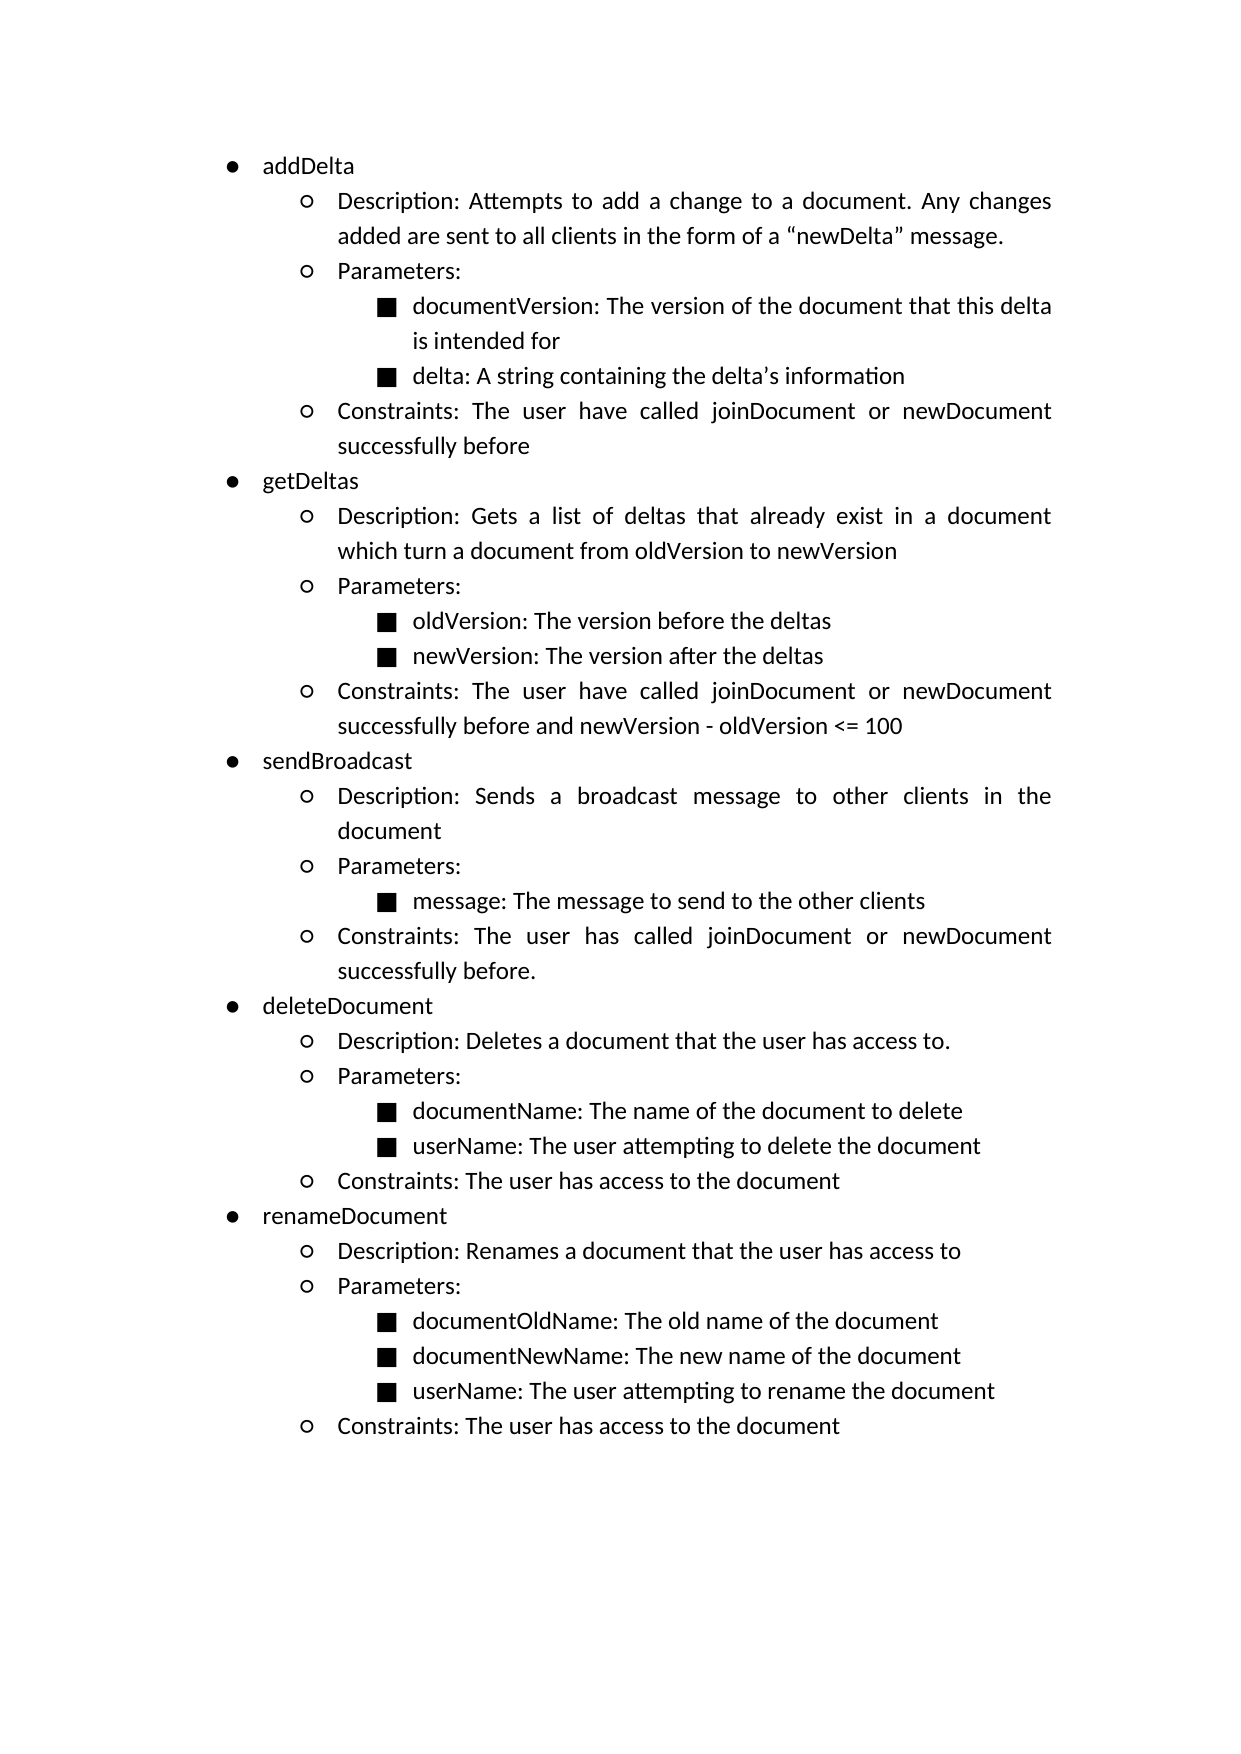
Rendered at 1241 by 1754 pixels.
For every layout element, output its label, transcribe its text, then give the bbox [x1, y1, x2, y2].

list Description: Gets a list of deltas that already exist in a document which turn a document from oldVersion to newVersion [300, 500, 1053, 566]
list Parameters: [300, 255, 1053, 286]
list getDeltas [225, 465, 1053, 496]
list Constraints: The user has access to the document [300, 1165, 1053, 1196]
list userName: The user attempting to rename the document [375, 1375, 1053, 1406]
list Constraints: The user have called joinDocument or newDocument successfully before and newVersion - oldVersion <= 100 [300, 675, 1053, 741]
list renameDocument [225, 1200, 1053, 1231]
list userName: The user attempting to delete the document [375, 1130, 1053, 1161]
list addDelta [225, 150, 1053, 181]
list oldVersion: The version before the deltas [375, 605, 1053, 636]
list Constraints: The user has access to the document [300, 1410, 1053, 1441]
list documentVersion: The version of the document that this delta is intended for [375, 290, 1053, 356]
list Description: Deletes a document that the user has access to. [300, 1025, 1053, 1056]
list sendBroadcast [225, 745, 1053, 776]
list Parameters: [300, 1060, 1053, 1091]
list Parameters: [300, 850, 1053, 881]
list delta: A string containing the delta’s information [375, 360, 1053, 391]
list Description: Attempts to add a change to a document. Any changes added are sent to all clients in the form of a “newDelta” message. [300, 185, 1053, 251]
list Constraints: The user have called joinDocument or newDocument successfully before [300, 395, 1053, 461]
list message: The message to send to the other clients [375, 885, 1053, 916]
list Constraints: The user has called joinDocument or newDocument successfully before. [300, 920, 1053, 986]
list documentName: The name of the document to delete [375, 1095, 1053, 1126]
list documentOldName: The old name of the document [375, 1305, 1053, 1336]
list newVersion: The version after the deltas [375, 640, 1053, 671]
list deleteDocument [225, 990, 1053, 1021]
list Description: Renames a document that the user has access to [300, 1235, 1053, 1266]
list Parameters: [300, 570, 1053, 601]
list Parameters: [300, 1270, 1053, 1301]
list documentNewName: The new name of the document [375, 1340, 1053, 1371]
list Description: Sends a broadcast message to other clients in the document [300, 780, 1053, 846]
